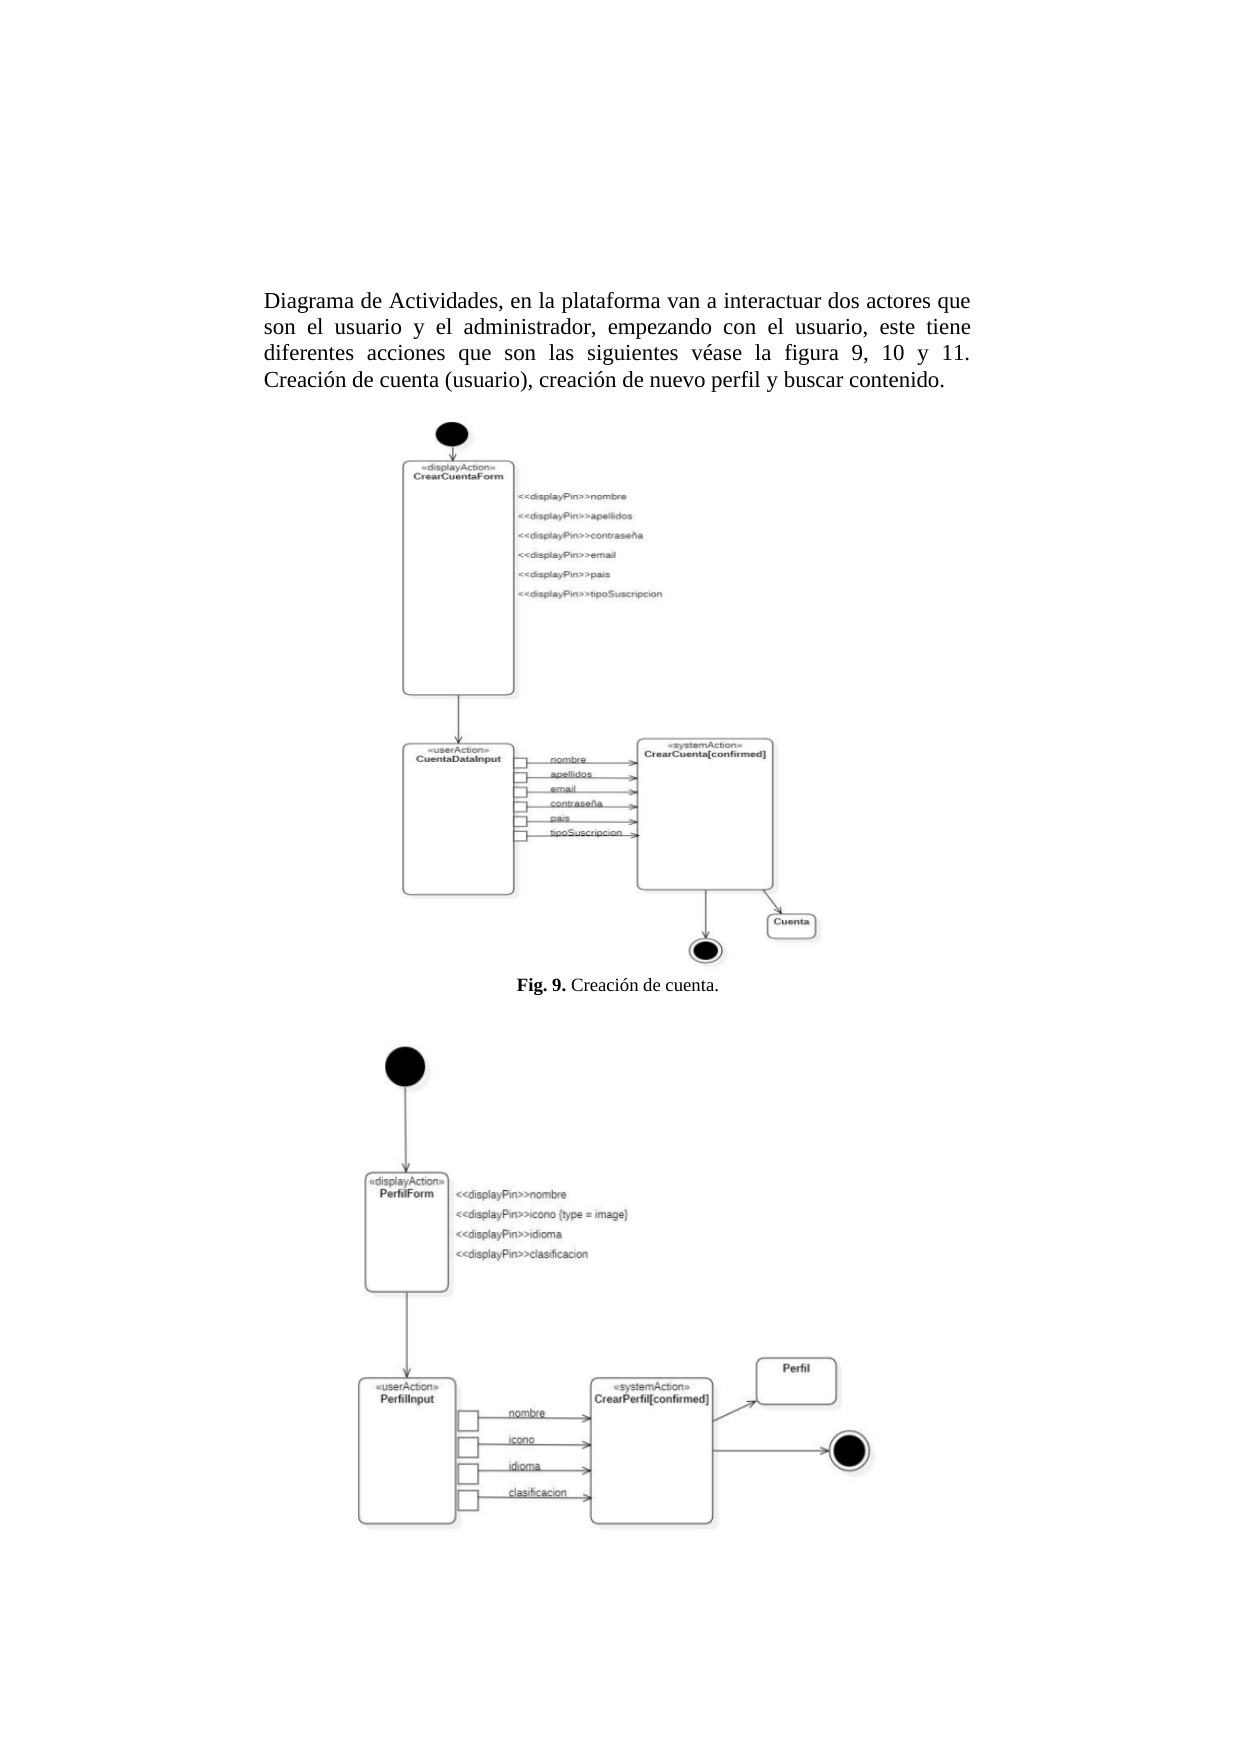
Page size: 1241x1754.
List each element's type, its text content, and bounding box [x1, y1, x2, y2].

text Fig. 9. Creación de cuenta. [264, 974, 972, 996]
text Diagrama de Actividades, en la plataforma van a interactuar dos actores que son el usuario y el administrador, empezando con el usuario, este tiene diferentes acciones que son las siguientes véase la figura 9, 10 y 11. Creación de cuenta (usuario), creación de nuevo perfil y buscar contenido. [264, 287, 972, 392]
picture [391, 418, 845, 974]
picture [357, 1032, 883, 1559]
